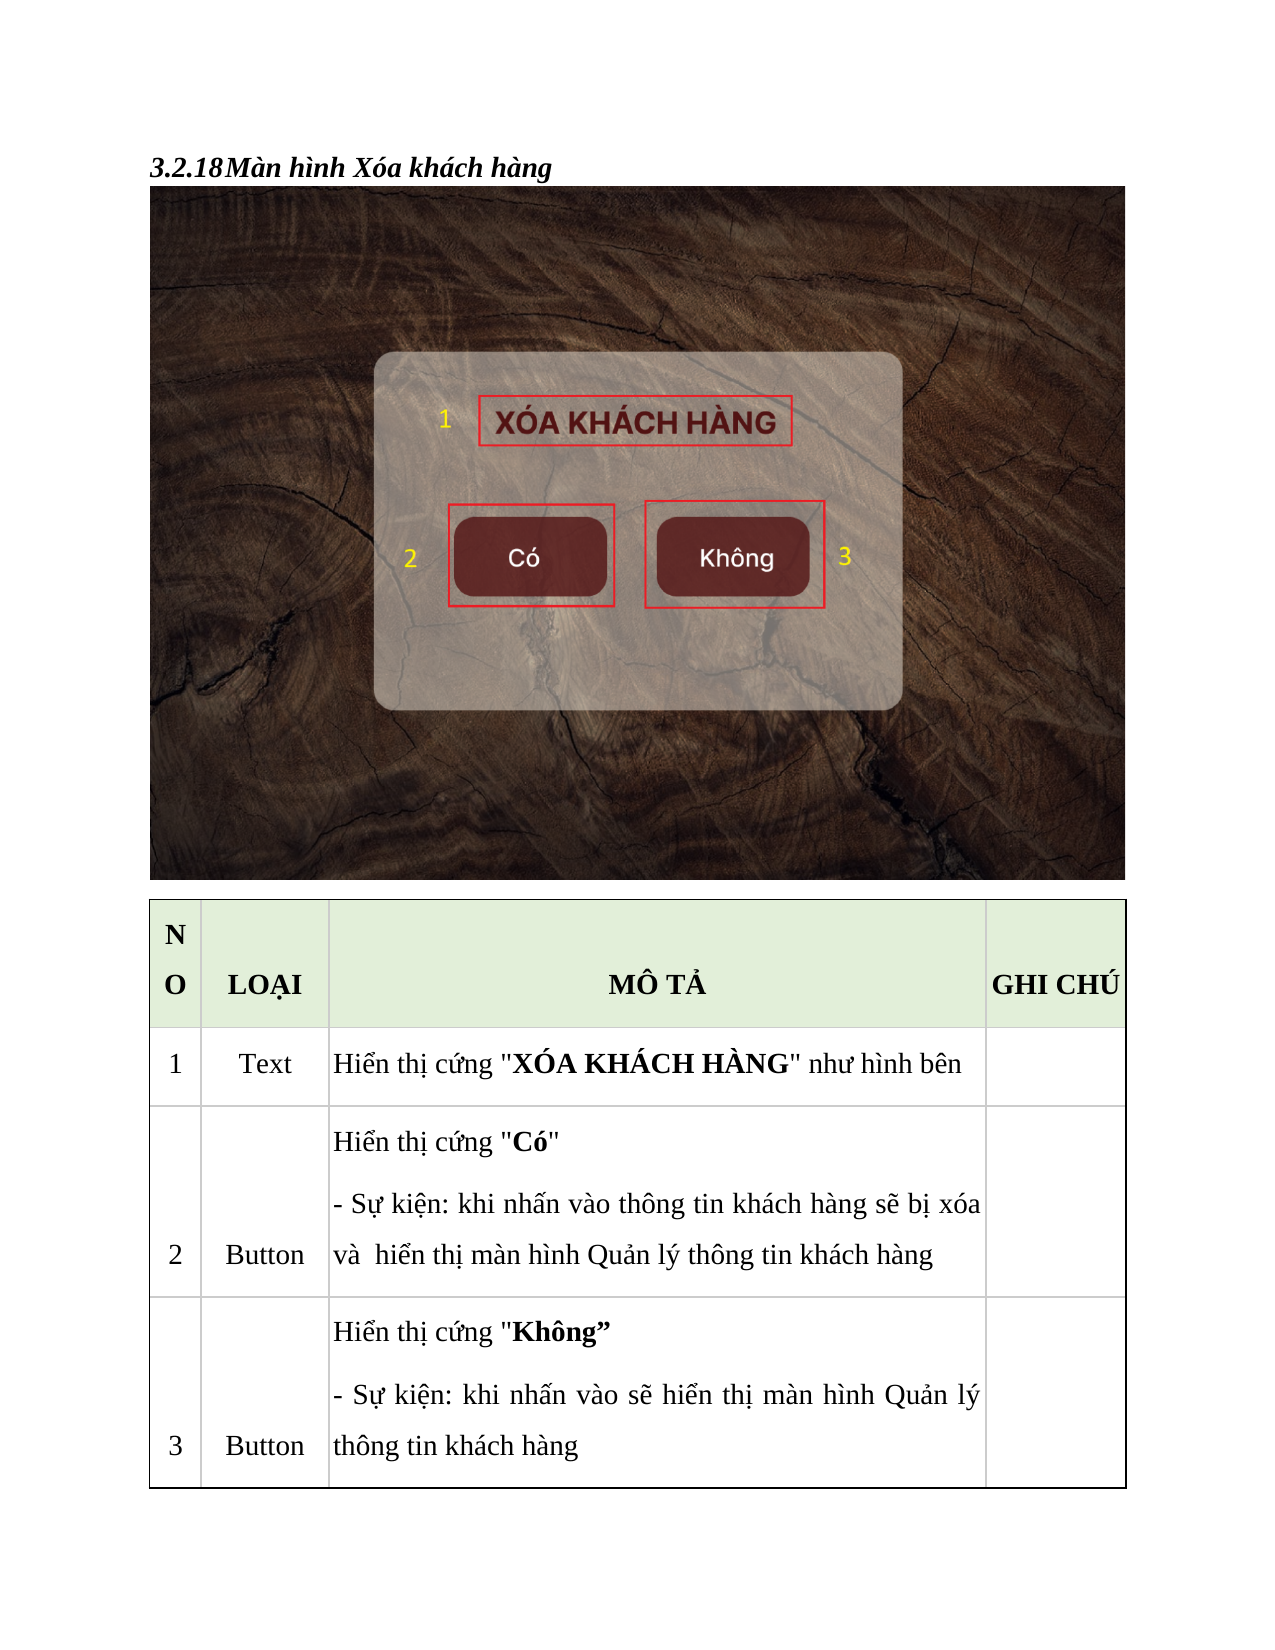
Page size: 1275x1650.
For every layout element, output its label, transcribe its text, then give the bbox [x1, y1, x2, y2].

table_cell [987, 1028, 1125, 1105]
subtitle Màn hình Xóa khách hàng [150, 150, 1125, 183]
table_header MÔ TẢ [330, 900, 985, 1027]
table_cell Button [202, 1107, 328, 1296]
table_cell Hiển thị cứng "Không” - Sự kiện: khi nhấn vào sẽ hiển thị màn hình Quản lý thông tin khách hàng [330, 1298, 985, 1487]
table_header NO [150, 900, 200, 1027]
table_header LOẠI [202, 900, 328, 1027]
table_cell [987, 1298, 1125, 1487]
table_cell Button [202, 1298, 328, 1487]
table_header GHI CHÚ [987, 900, 1125, 1027]
table_cell 3 [150, 1298, 200, 1487]
table_cell 1 [150, 1028, 200, 1105]
table_cell Text [202, 1028, 328, 1105]
table_cell Hiển thị cứng "XÓA KHÁCH HÀNG" như hình bên [330, 1028, 985, 1105]
table_cell [987, 1107, 1125, 1296]
table_cell 2 [150, 1107, 200, 1296]
picture [150, 186, 1125, 880]
table_cell Hiển thị cứng "Có" - Sự kiện: khi nhấn vào thông tin khách hàng sẽ bị xóa và hiển thị màn hình Quản lý thông tin khách hàng [330, 1107, 985, 1296]
